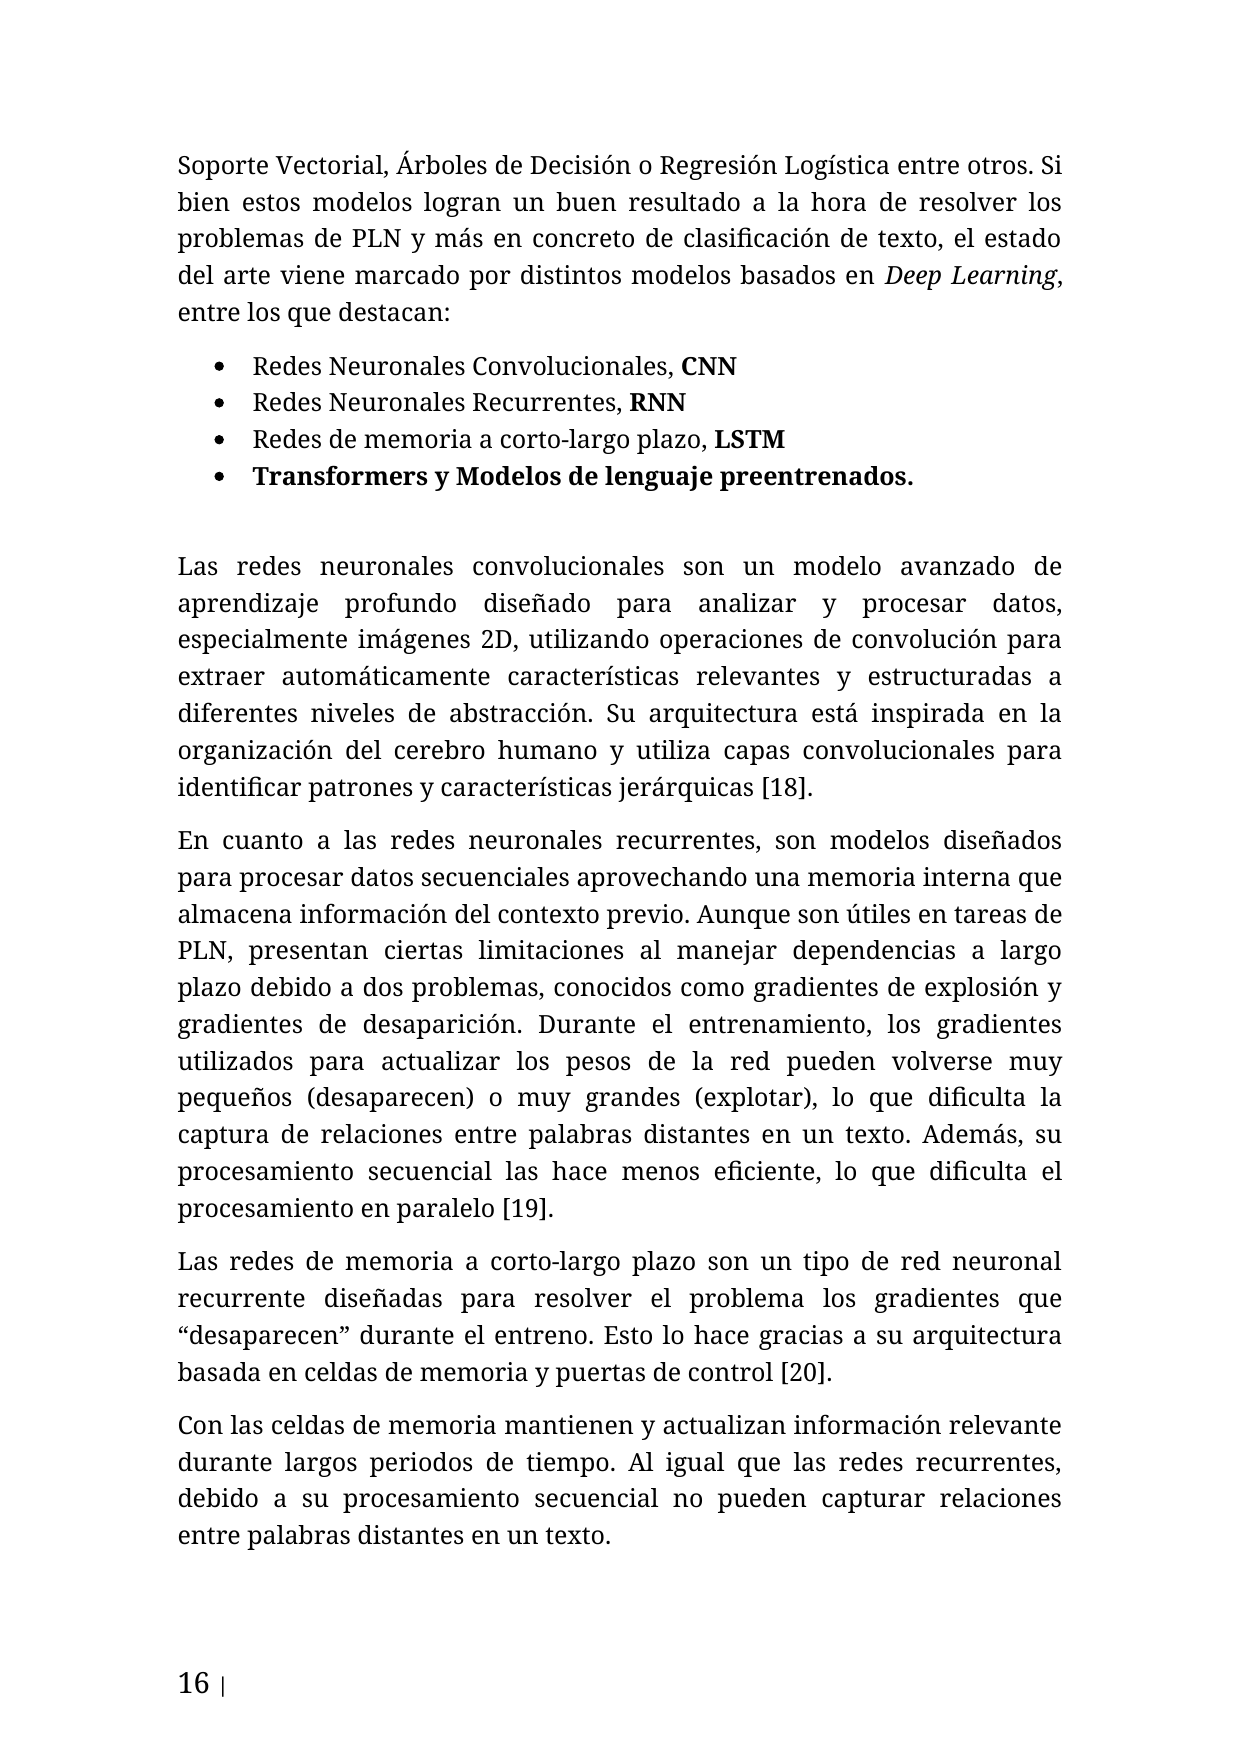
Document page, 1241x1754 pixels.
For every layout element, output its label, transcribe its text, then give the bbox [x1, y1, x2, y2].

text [177, 148, 1063, 329]
list Redes Neuronales Recurrentes, RNN [215, 385, 1063, 419]
text Con las celdas de memoria mantienen y actualizan información relevante durante largos periodos de tiempo. Al igual que las redes recurrentes, debido a su procesamiento secuencial no pueden capturar relaciones entre palabras distantes en un texto. [177, 1408, 1063, 1552]
text Las redes neuronales convolucionales son un modelo avanzado de aprendizaje profundo diseñado para analizar y procesar datos, especialmente imágenes 2D, utilizando operaciones de convolución para extraer automáticamente características relevantes y estructuradas a diferentes niveles de abstracción. Su arquitectura está inspirada en la organización del cerebro humano y utiliza capas convolucionales para identificar patrones y características jerárquicas . [177, 549, 1063, 803]
text En cuanto a las redes neuronales recurrentes, son modelos diseñados para procesar datos secuenciales aprovechando una memoria interna que almacena información del contexto previo. Aunque son útiles en tareas de PLN, presentan ciertas limitaciones al manejar dependencias a largo plazo debido a dos problemas, conocidos como gradientes de explosión y gradientes de desaparición. Durante el entrenamiento, los gradientes utilizados para actualizar los pesos de la red pueden volverse muy pequeños (desaparecen) o muy grandes (explotar), lo que dificulta la captura de relaciones entre palabras distantes en un texto. Además, su procesamiento secuencial las hace menos eficiente, lo que dificulta el procesamiento en paralelo . [177, 823, 1063, 1224]
list Redes Neuronales Convolucionales, CNN [215, 348, 1063, 382]
list Transformers y Modelos de lenguaje preentrenados. [215, 458, 1063, 492]
list Redes de memoria a corto-largo plazo, LSTM [215, 422, 1063, 456]
text Las redes de memoria a corto-largo plazo son un tipo de red neuronal recurrente diseñadas para resolver el problema los gradientes que “desaparecen” durante el entreno. Esto lo hace gracias a su arquitectura basada en celdas de memoria y puertas de control . [177, 1244, 1063, 1388]
